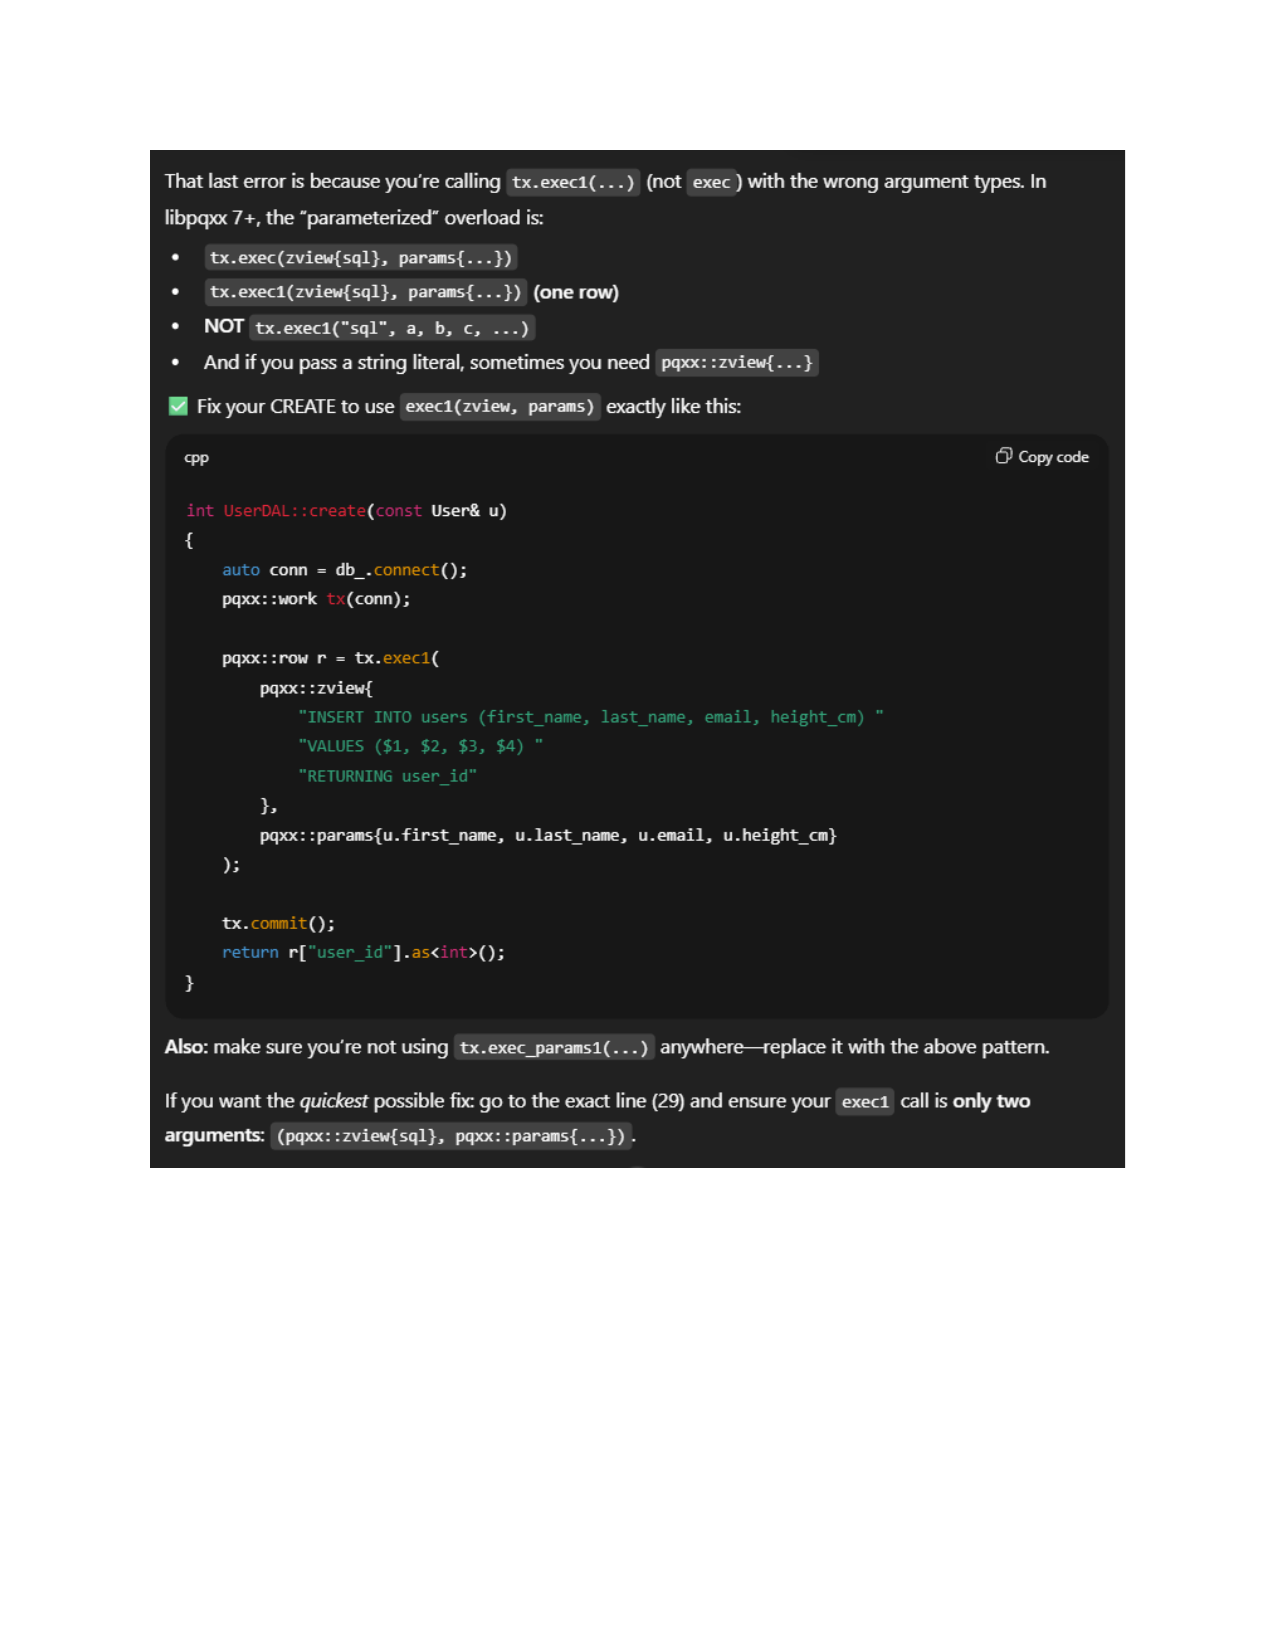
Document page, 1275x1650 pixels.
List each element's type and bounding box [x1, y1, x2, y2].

picture [150, 150, 1125, 1168]
